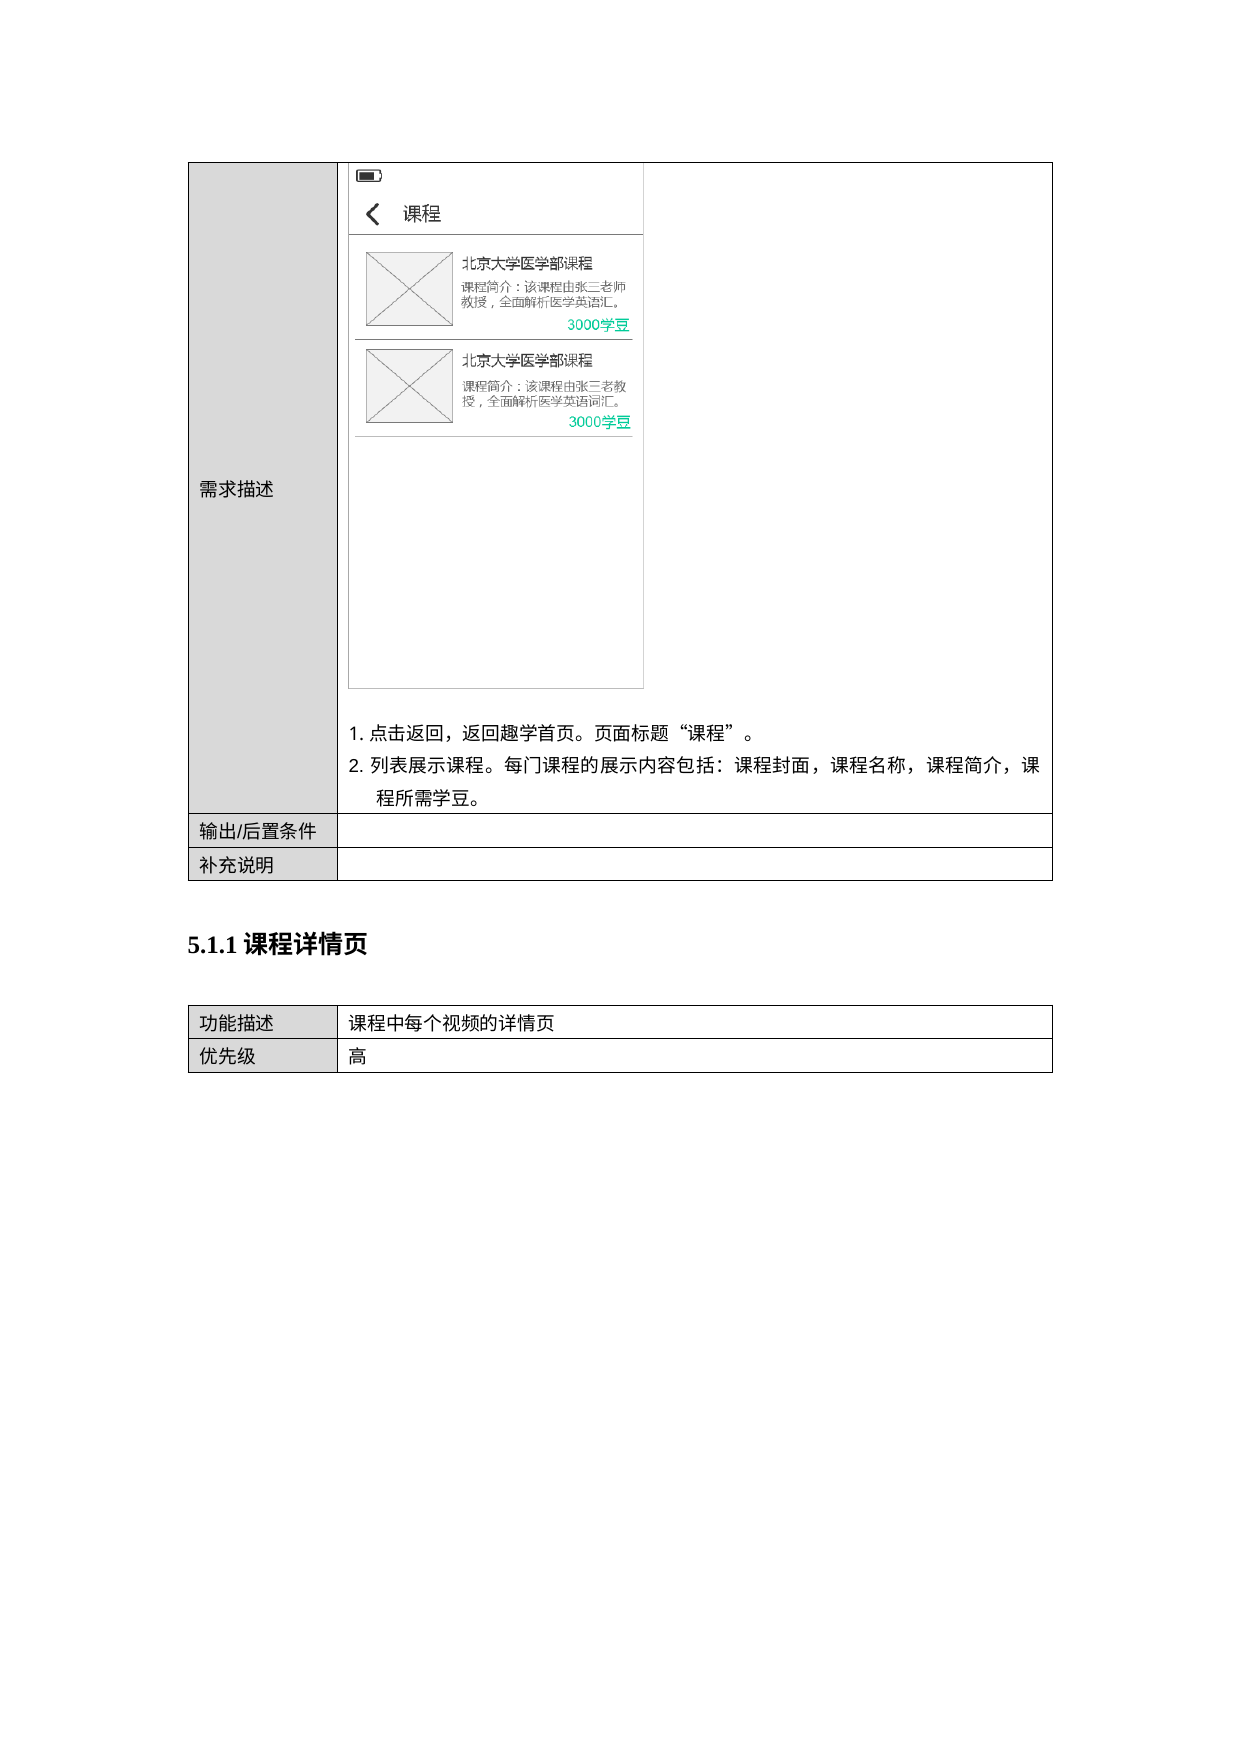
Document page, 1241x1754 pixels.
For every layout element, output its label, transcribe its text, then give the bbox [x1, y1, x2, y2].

table_cell 需求描述 [189, 163, 337, 813]
table_cell 高 [338, 1039, 1052, 1072]
table_header 课程中每个视频的详情页 [338, 1006, 1052, 1038]
table_cell [338, 814, 1052, 847]
table_cell 1. 点击返回，返回趣学首页。页面标题“课程”。 2. 列表展示课程。每门课程的展示内容包括：课程封面，课程名称，课程简介，课程所需学豆。 [338, 163, 1052, 813]
table_cell 输出/后置条件 [189, 814, 337, 847]
table_cell [338, 848, 1052, 880]
table_header 功能描述 [189, 1006, 337, 1038]
table_cell 补充说明 [189, 848, 337, 880]
table_cell 优先级 [189, 1039, 337, 1072]
picture [348, 163, 644, 689]
subtitle 5.1.1 课程详情页 [187, 910, 1053, 975]
